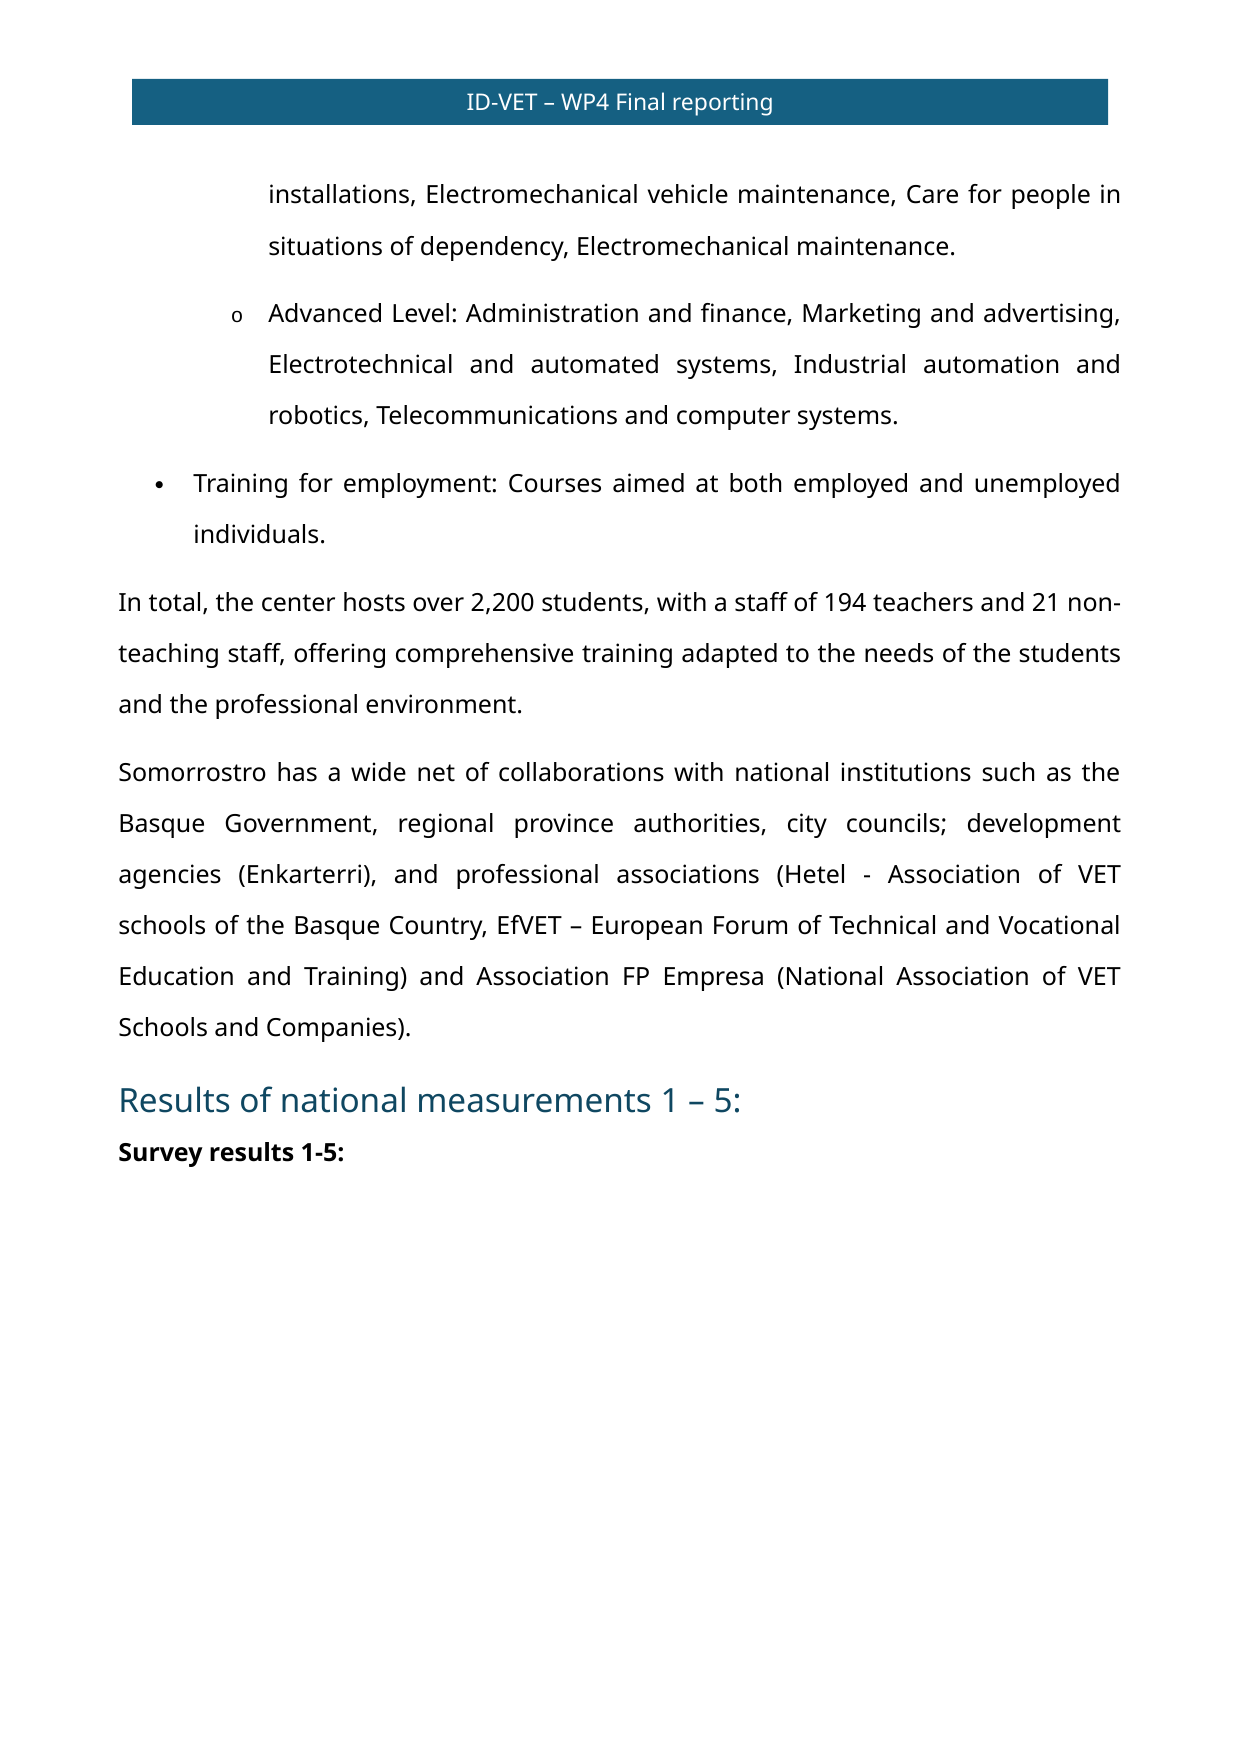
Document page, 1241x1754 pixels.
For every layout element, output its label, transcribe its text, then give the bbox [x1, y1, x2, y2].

text Somorrostro has a wide net of collaborations with national institutions such as the Basque Government, regional province authorities, city councils; development agencies (Enkarterri), and professional associations (Hetel - Association of VET schools of the Basque Country, EfVET – European Forum of Technical and Vocational Education and Training) and Association FP Empresa (National Association of VET Schools and Companies). [118, 754, 1122, 1043]
text In total, the center hosts over 2,200 students, with a staff of 194 teachers and 21 non-teaching staff, offering comprehensive training adapted to the needs of the students and the professional environment. [118, 584, 1122, 721]
text Survey results 1-5: [118, 1134, 1122, 1168]
list Training for employment: Courses aimed at both employed and unemployed individuals. [156, 466, 1122, 551]
list Advanced Level: Administration and finance, Marketing and advertising, Electrotechnical and automated systems, Industrial automation and robotics, Telecommunications and computer systems. [231, 296, 1122, 432]
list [231, 177, 1122, 262]
subtitle Results of national measurements 1 – 5: [118, 1077, 1122, 1123]
